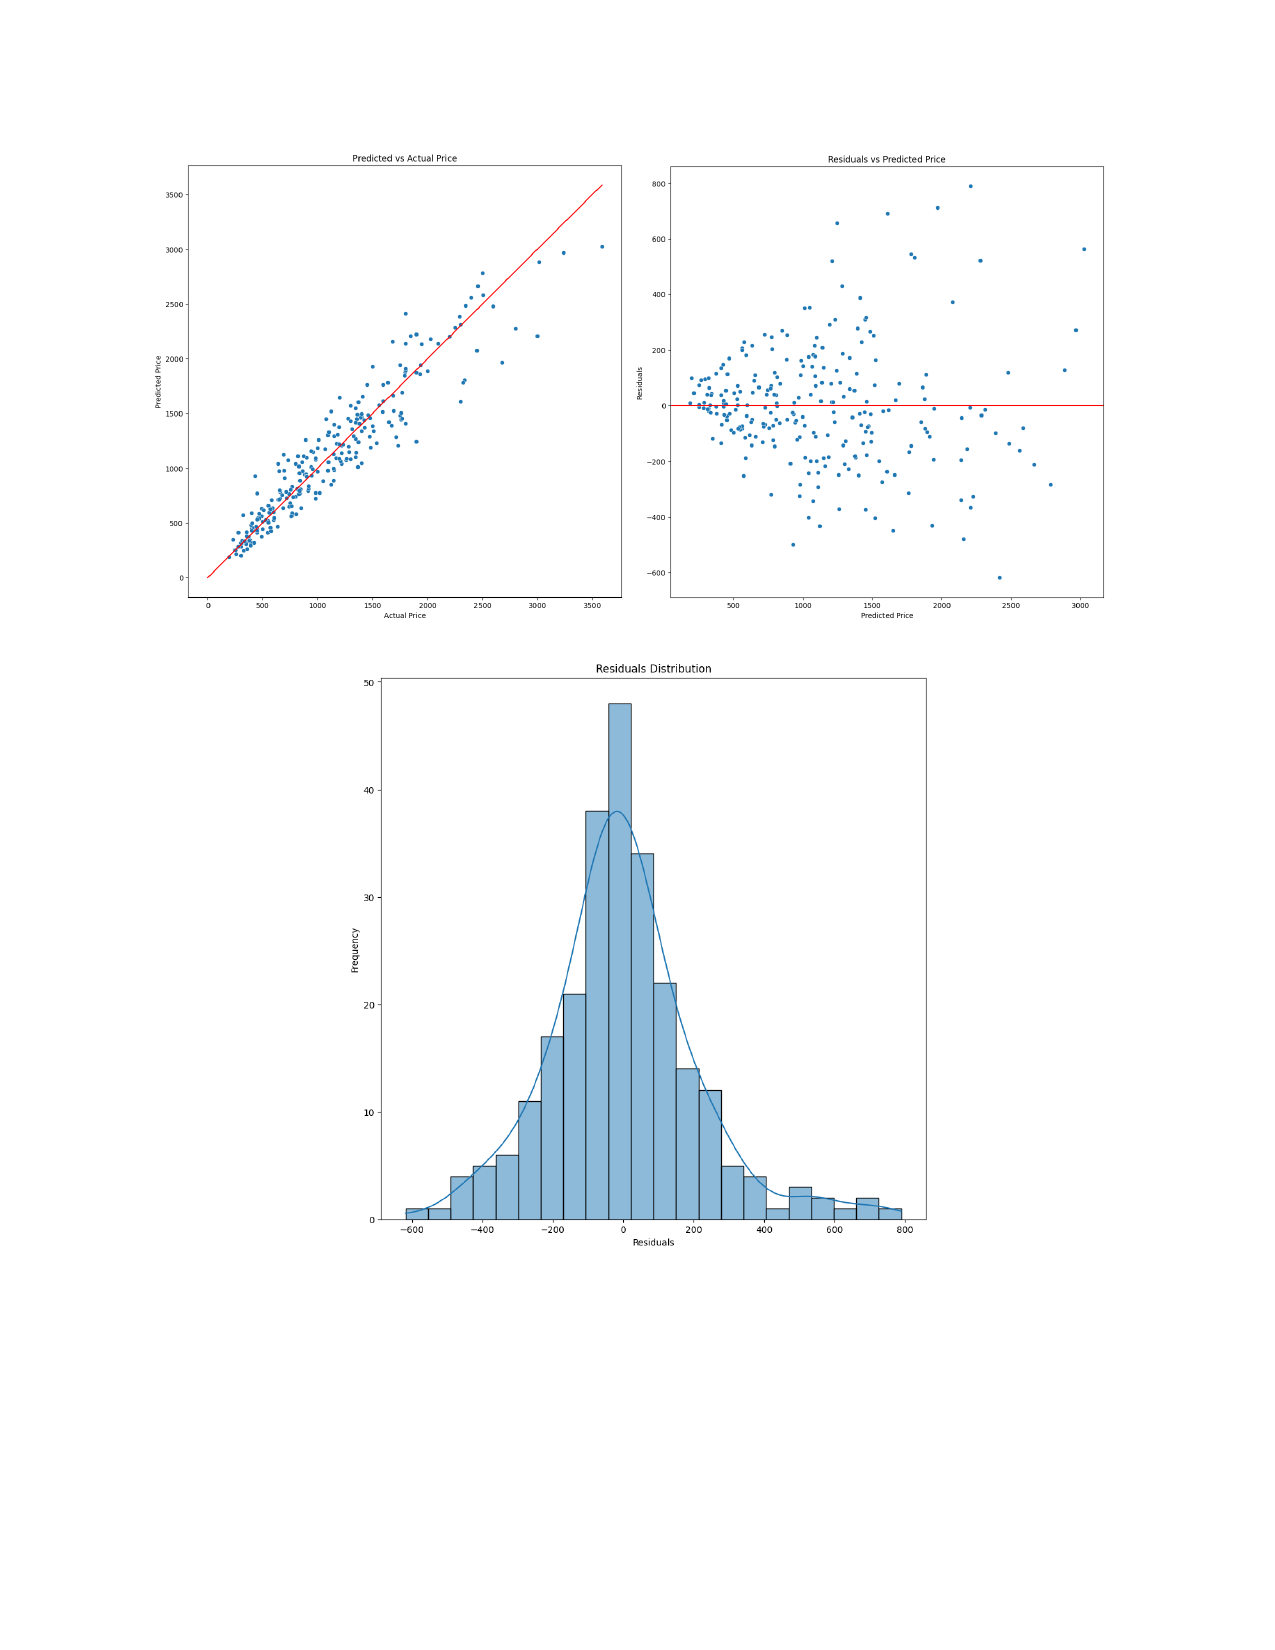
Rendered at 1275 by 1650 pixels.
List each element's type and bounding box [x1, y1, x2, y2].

picture [344, 657, 932, 1253]
picture [150, 150, 625, 624]
picture [631, 150, 1108, 624]
